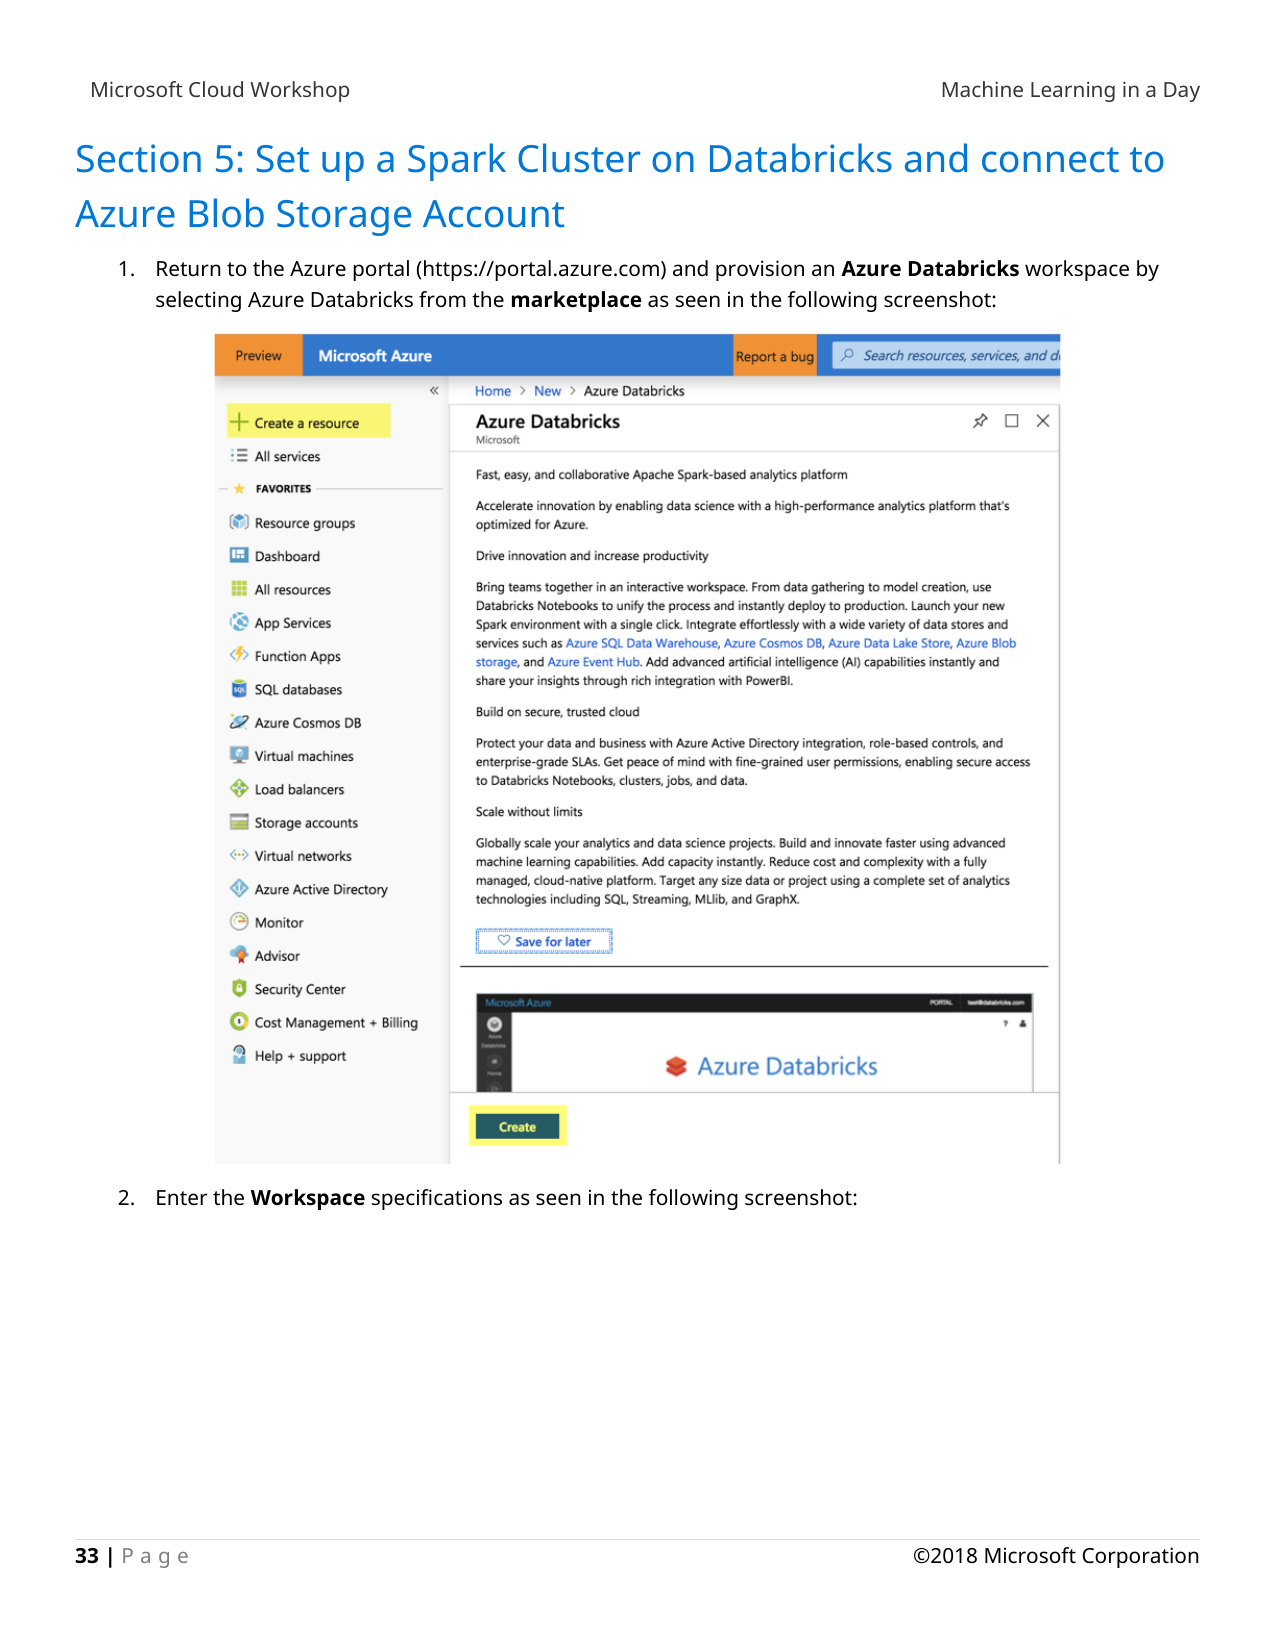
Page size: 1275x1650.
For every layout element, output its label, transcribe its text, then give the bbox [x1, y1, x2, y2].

picture [214, 332, 1061, 1164]
list Return to the Azure portal (https://portal.azure.com) and provision an Azure Databricks workspace by selecting Azure Databricks from the marketplace as seen in the following screenshot: [118, 254, 1200, 314]
list Enter the Workspace specifications as seen in the following screenshot: [118, 1183, 1200, 1211]
subtitle Section 5: Set up a Spark Cluster on Databricks and connect to Azure Blob Storage Account [75, 132, 1200, 238]
